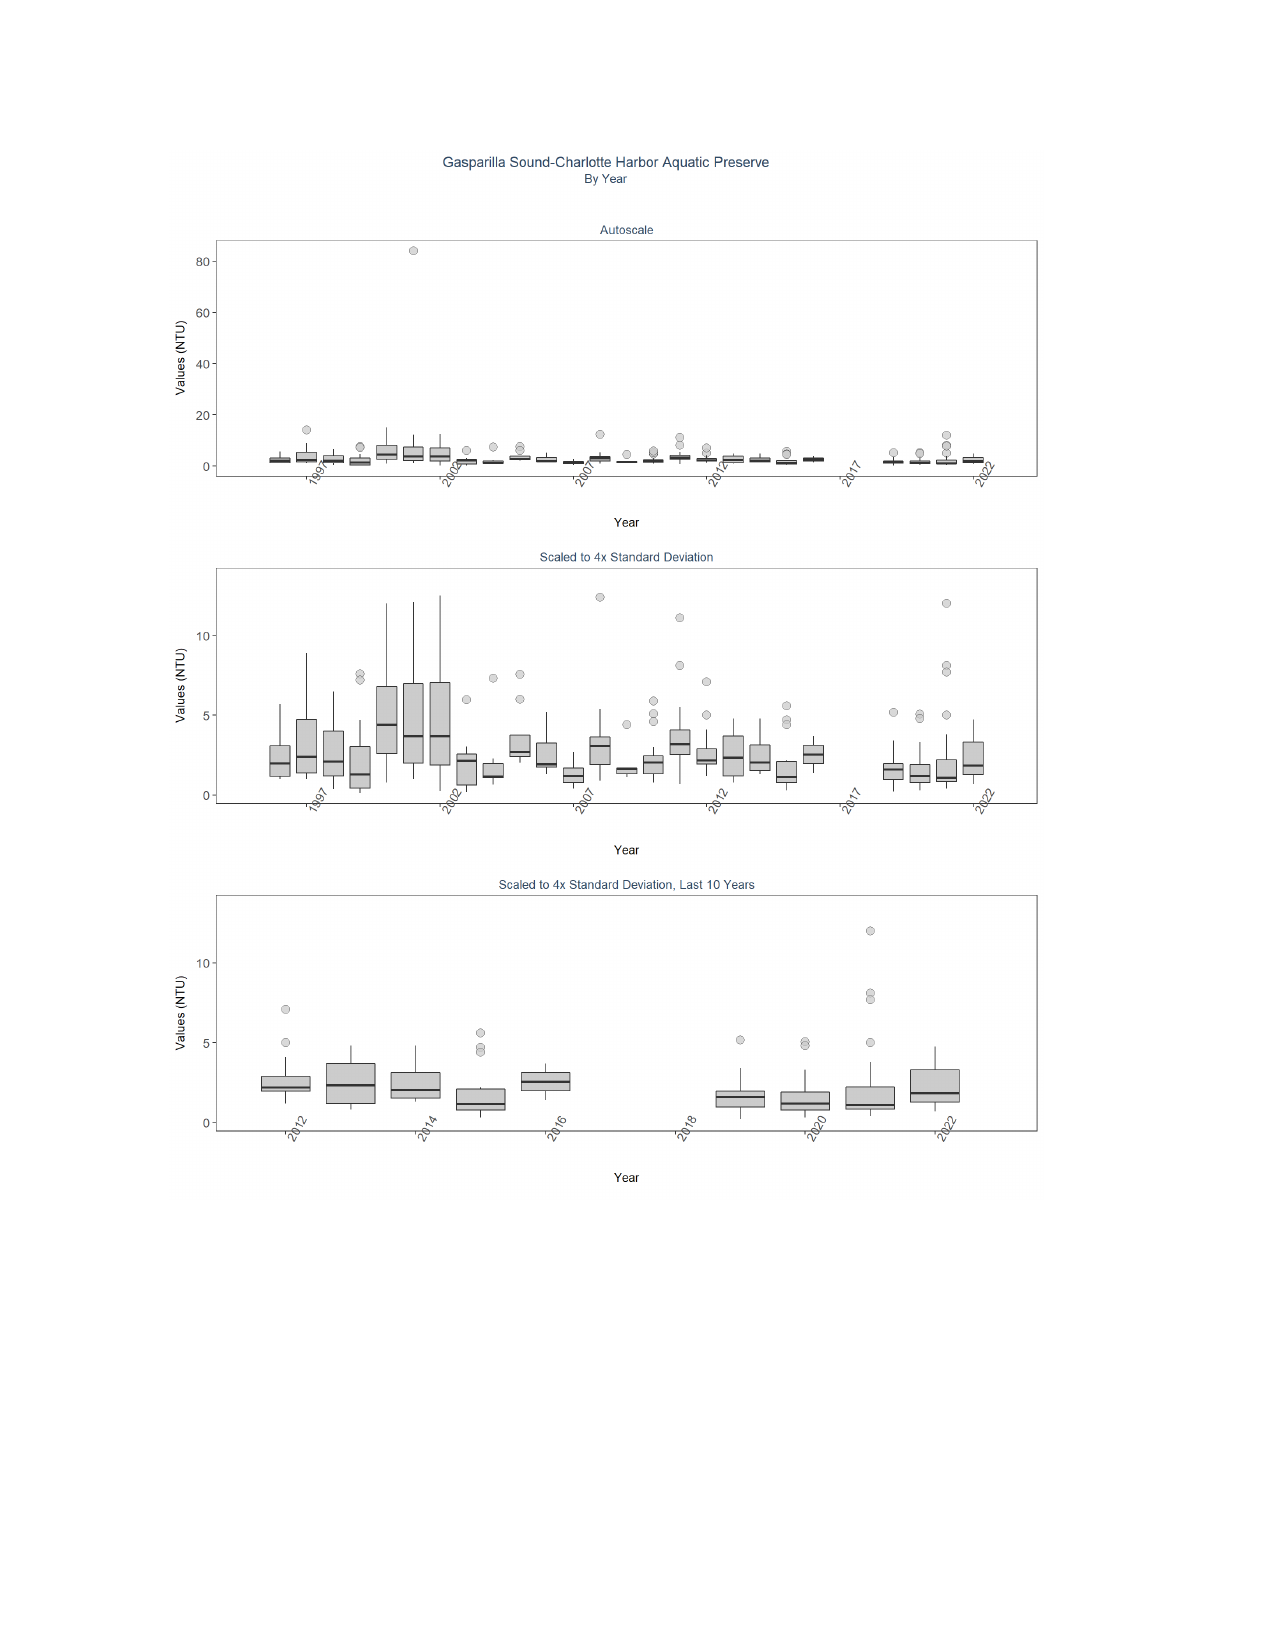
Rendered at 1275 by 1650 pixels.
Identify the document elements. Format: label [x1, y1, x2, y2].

picture [168, 150, 1044, 1200]
